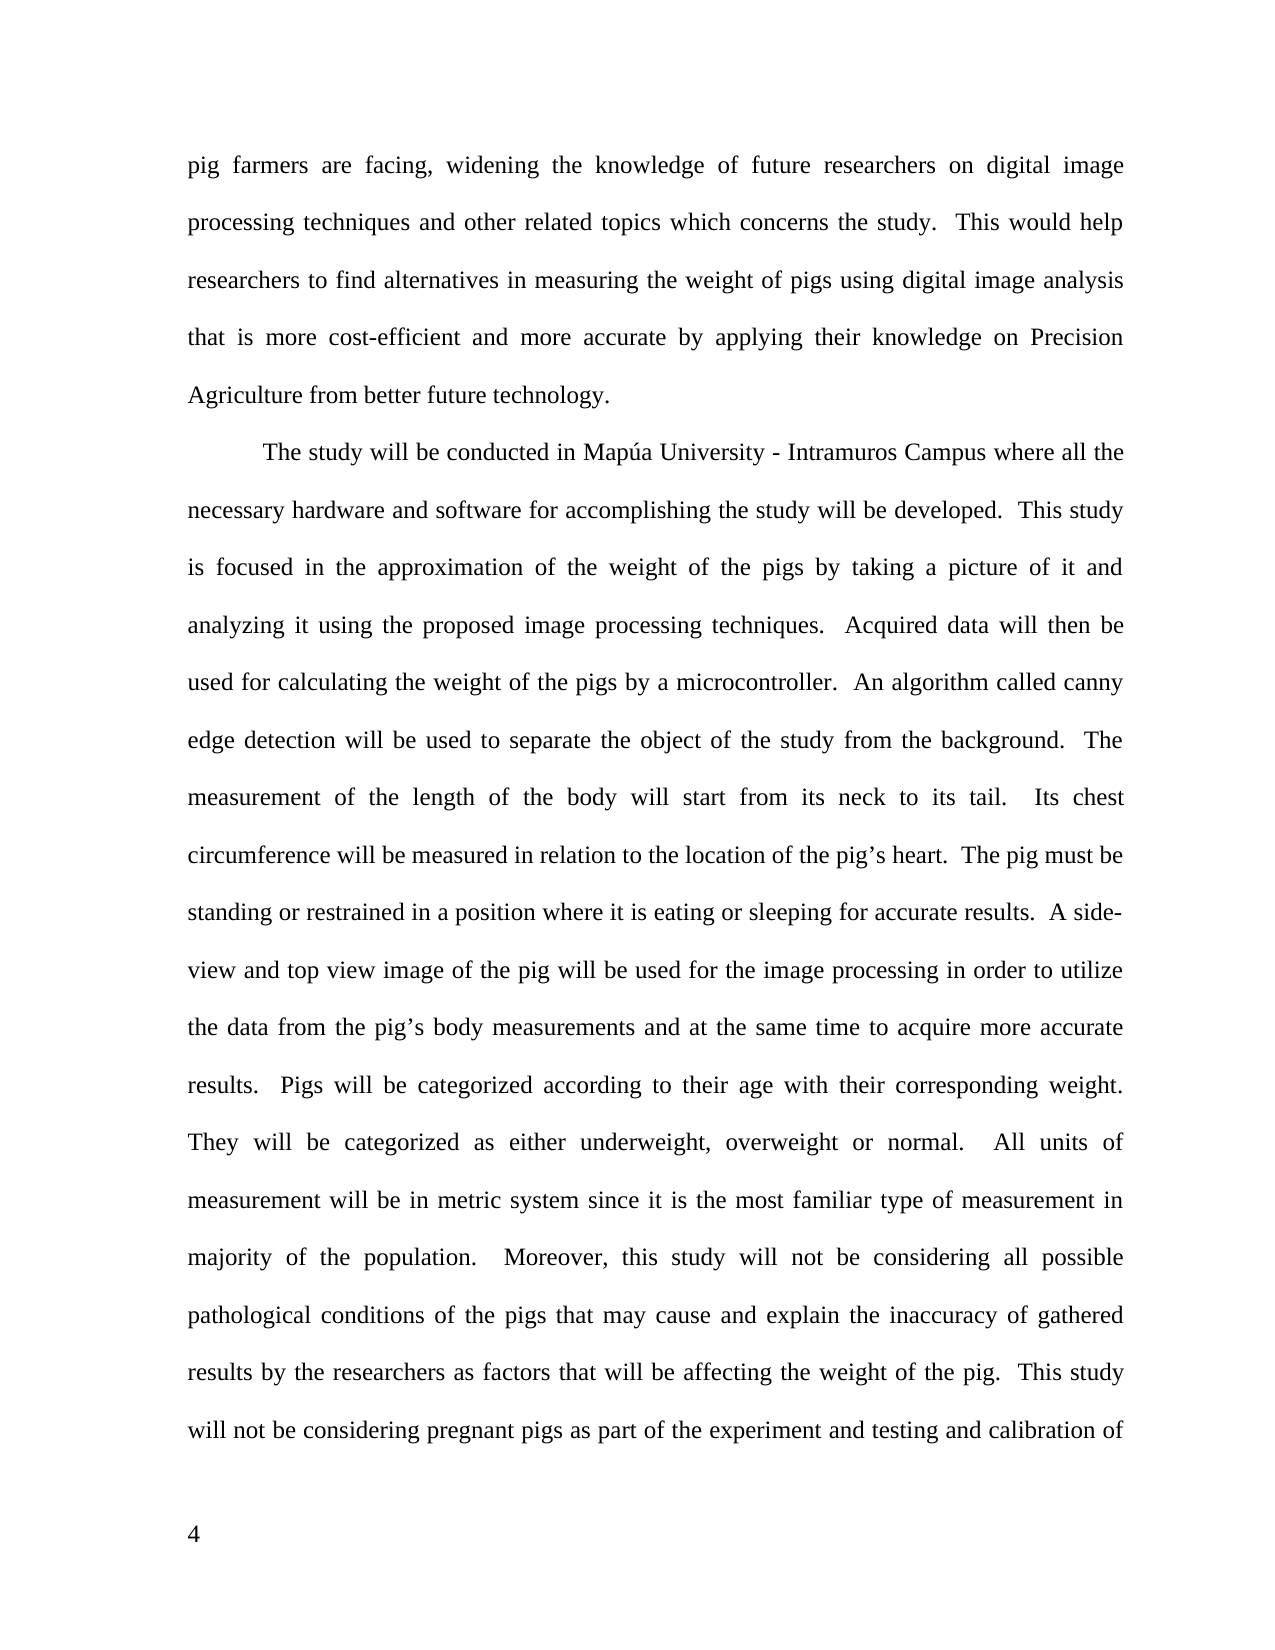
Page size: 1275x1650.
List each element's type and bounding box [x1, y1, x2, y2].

text [187, 150, 1125, 409]
text [187, 437, 1125, 1444]
